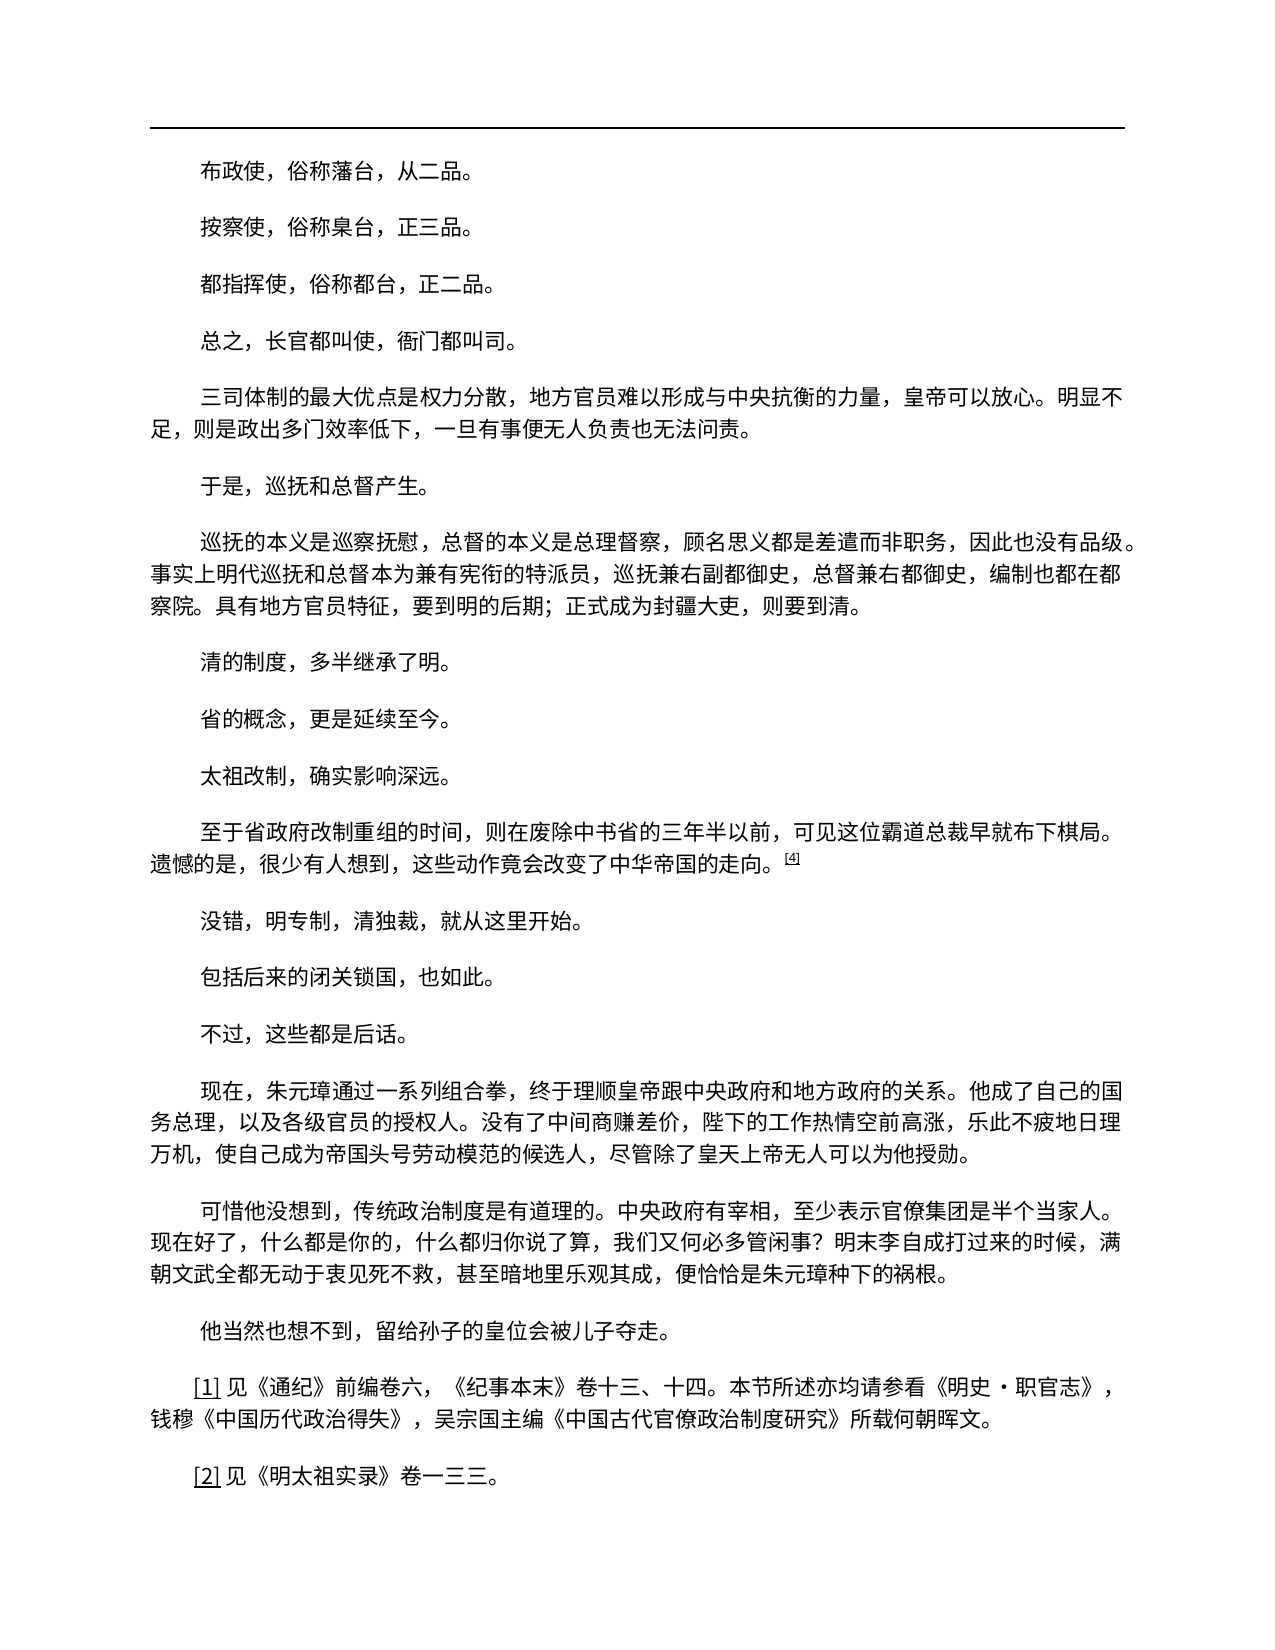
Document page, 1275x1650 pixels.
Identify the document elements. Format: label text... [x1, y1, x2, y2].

text 省的概念，更是延续至今。 [150, 702, 1125, 734]
text 布政使，俗称藩台，从二品。 [150, 154, 1125, 185]
text 于是，巡抚和总督产生。 [150, 469, 1125, 500]
text 没错，明专制，清独裁，就从这里开始。 [150, 904, 1125, 935]
text 可惜他没想到，传统政治制度是有道理的。中央政府有宰相，至少表示官僚集团是半个当家人。现在好了，什么都是你的，什么都归你说了算，我们又何必多管闲事？明末李自成打过来的时候，满朝文武全都无动于衷见死不救，甚至暗地里乐观其成，便恰恰是朱元璋种下的祸根。 [150, 1194, 1125, 1289]
text 总之，长官都叫使，衙门都叫司。 [150, 324, 1125, 355]
text 至于省政府改制重组的时间，则在废除中书省的三年半以前，可见这位霸道总裁早就布下棋局。遗憾的是，很少有人想到，这些动作竟会改变了中华帝国的走向。[4] [150, 815, 1125, 879]
text 都指挥使，俗称都台，正二品。 [150, 267, 1125, 299]
text 清的制度，多半继承了明。 [150, 645, 1125, 677]
text 按察使，俗称臬台，正三品。 [150, 210, 1125, 242]
text 巡抚的本义是巡察抚慰，总督的本义是总理督察，顾名思义都是差遣而非职务，因此也没有品级。事实上明代巡抚和总督本为兼有宪衔的特派员，巡抚兼右副都御史，总督兼右都御史，编制也都在都察院。具有地方官员特征，要到明的后期；正式成为封疆大吏，则要到清。 [150, 525, 1125, 620]
text [1] 见《通纪》前编卷六，《纪事本末》卷十三、十四。本节所述亦均请参看《明史·职官志》，钱穆《中国历代政治得失》，吴宗国主编《中国古代官僚政治制度研究》所载何朝晖文。​​​​​​​​​ [150, 1370, 1125, 1434]
text 不过，这些都是后话。 [150, 1017, 1125, 1049]
text 太祖改制，确实影响深远。 [150, 759, 1125, 790]
text 他当然也想不到，留给孙子的皇位会被儿子夺走。 [150, 1314, 1125, 1345]
text 三司体制的最大优点是权力分散，地方官员难以形成与中央抗衡的力量，皇帝可以放心。明显不足，则是政出多门效率低下，一旦有事便无人负责也无法问责。 [150, 380, 1125, 444]
text [2] 见《明太祖实录》卷一三三。​​​​​​​​​ [150, 1459, 1125, 1490]
text 现在，朱元璋通过一系列组合拳，终于理顺皇帝跟中央政府和地方政府的关系。他成了自己的国务总理，以及各级官员的授权人。没有了中间商赚差价，陛下的工作热情空前高涨，乐此不疲地日理万机，使自己成为帝国头号劳动模范的候选人，尽管除了皇天上帝无人可以为他授勋。 [150, 1074, 1125, 1169]
text 包括后来的闭关锁国，也如此。 [150, 960, 1125, 992]
